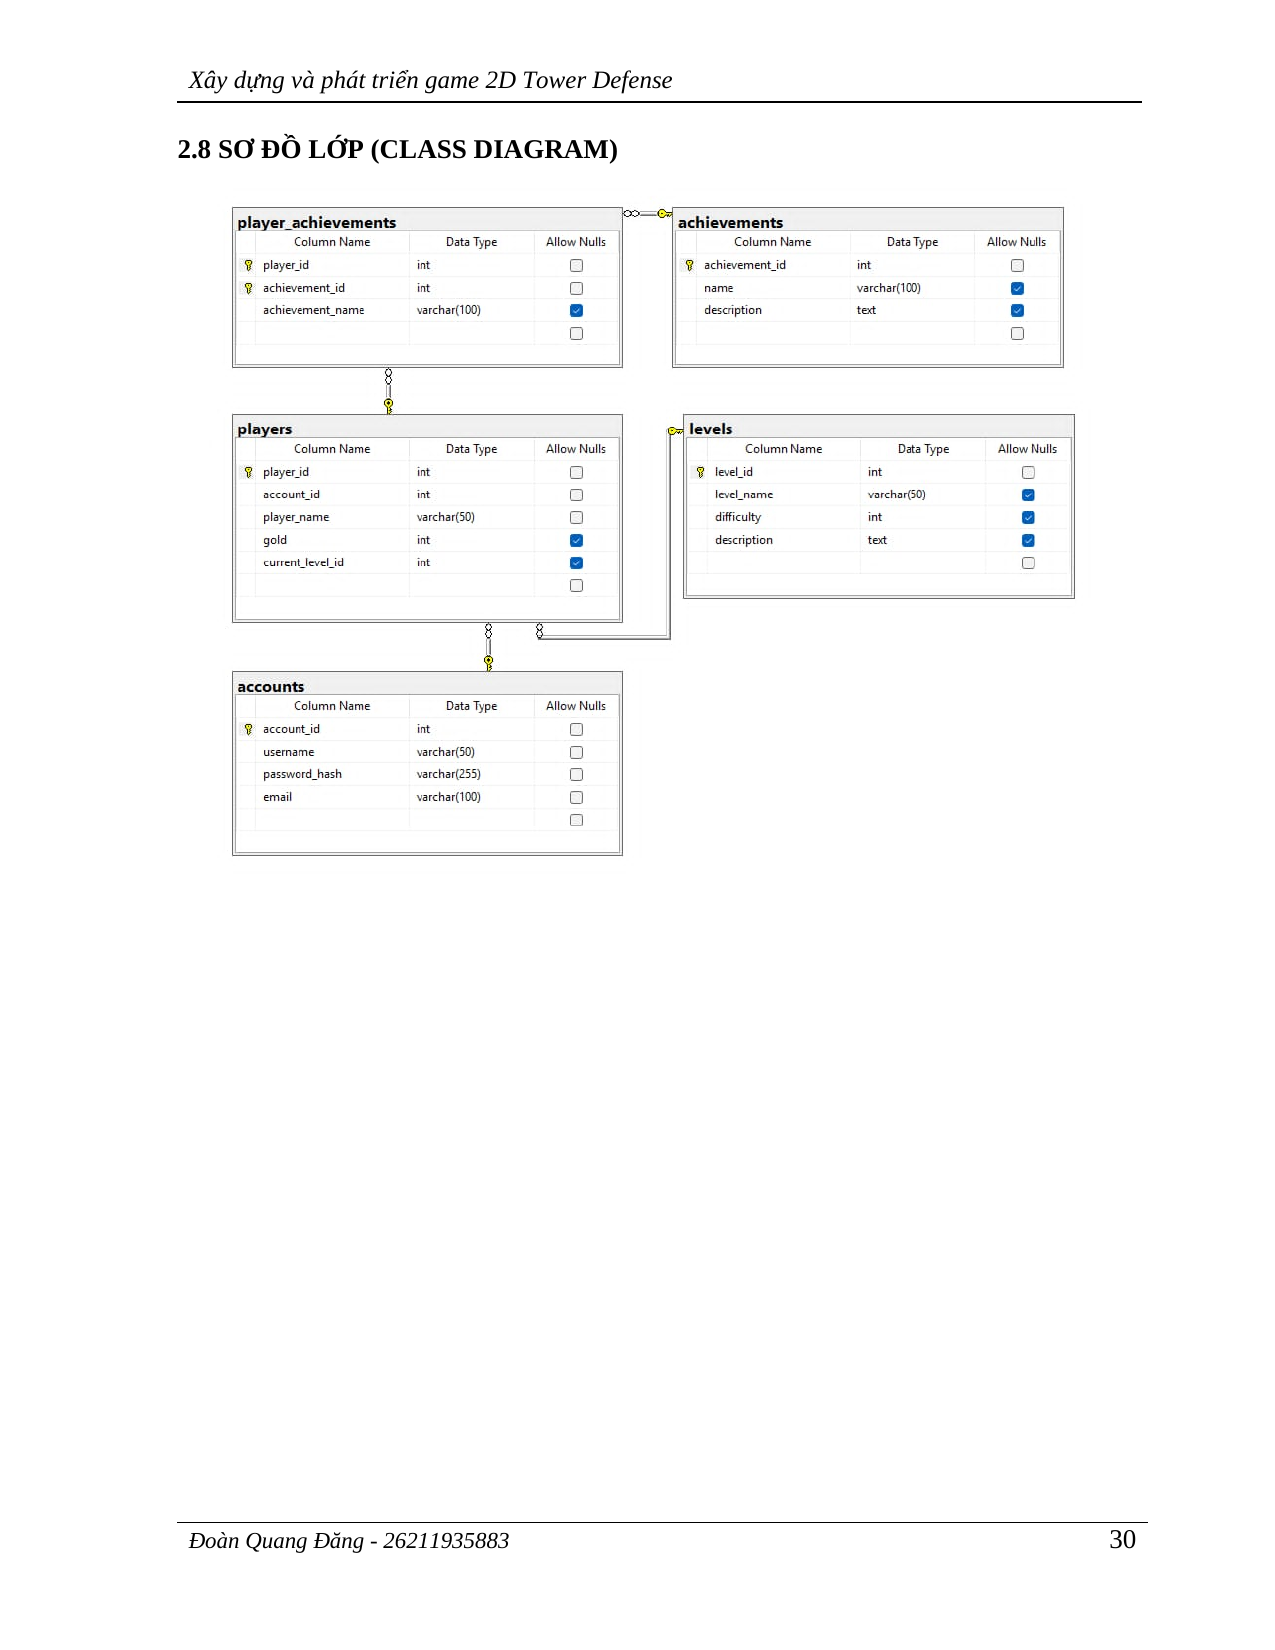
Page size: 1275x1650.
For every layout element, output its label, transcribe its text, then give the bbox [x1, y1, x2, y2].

subtitle 2.8 SƠ ĐỒ LỚP (CLASS DIAGRAM) [177, 134, 1156, 164]
picture [177, 164, 1157, 892]
